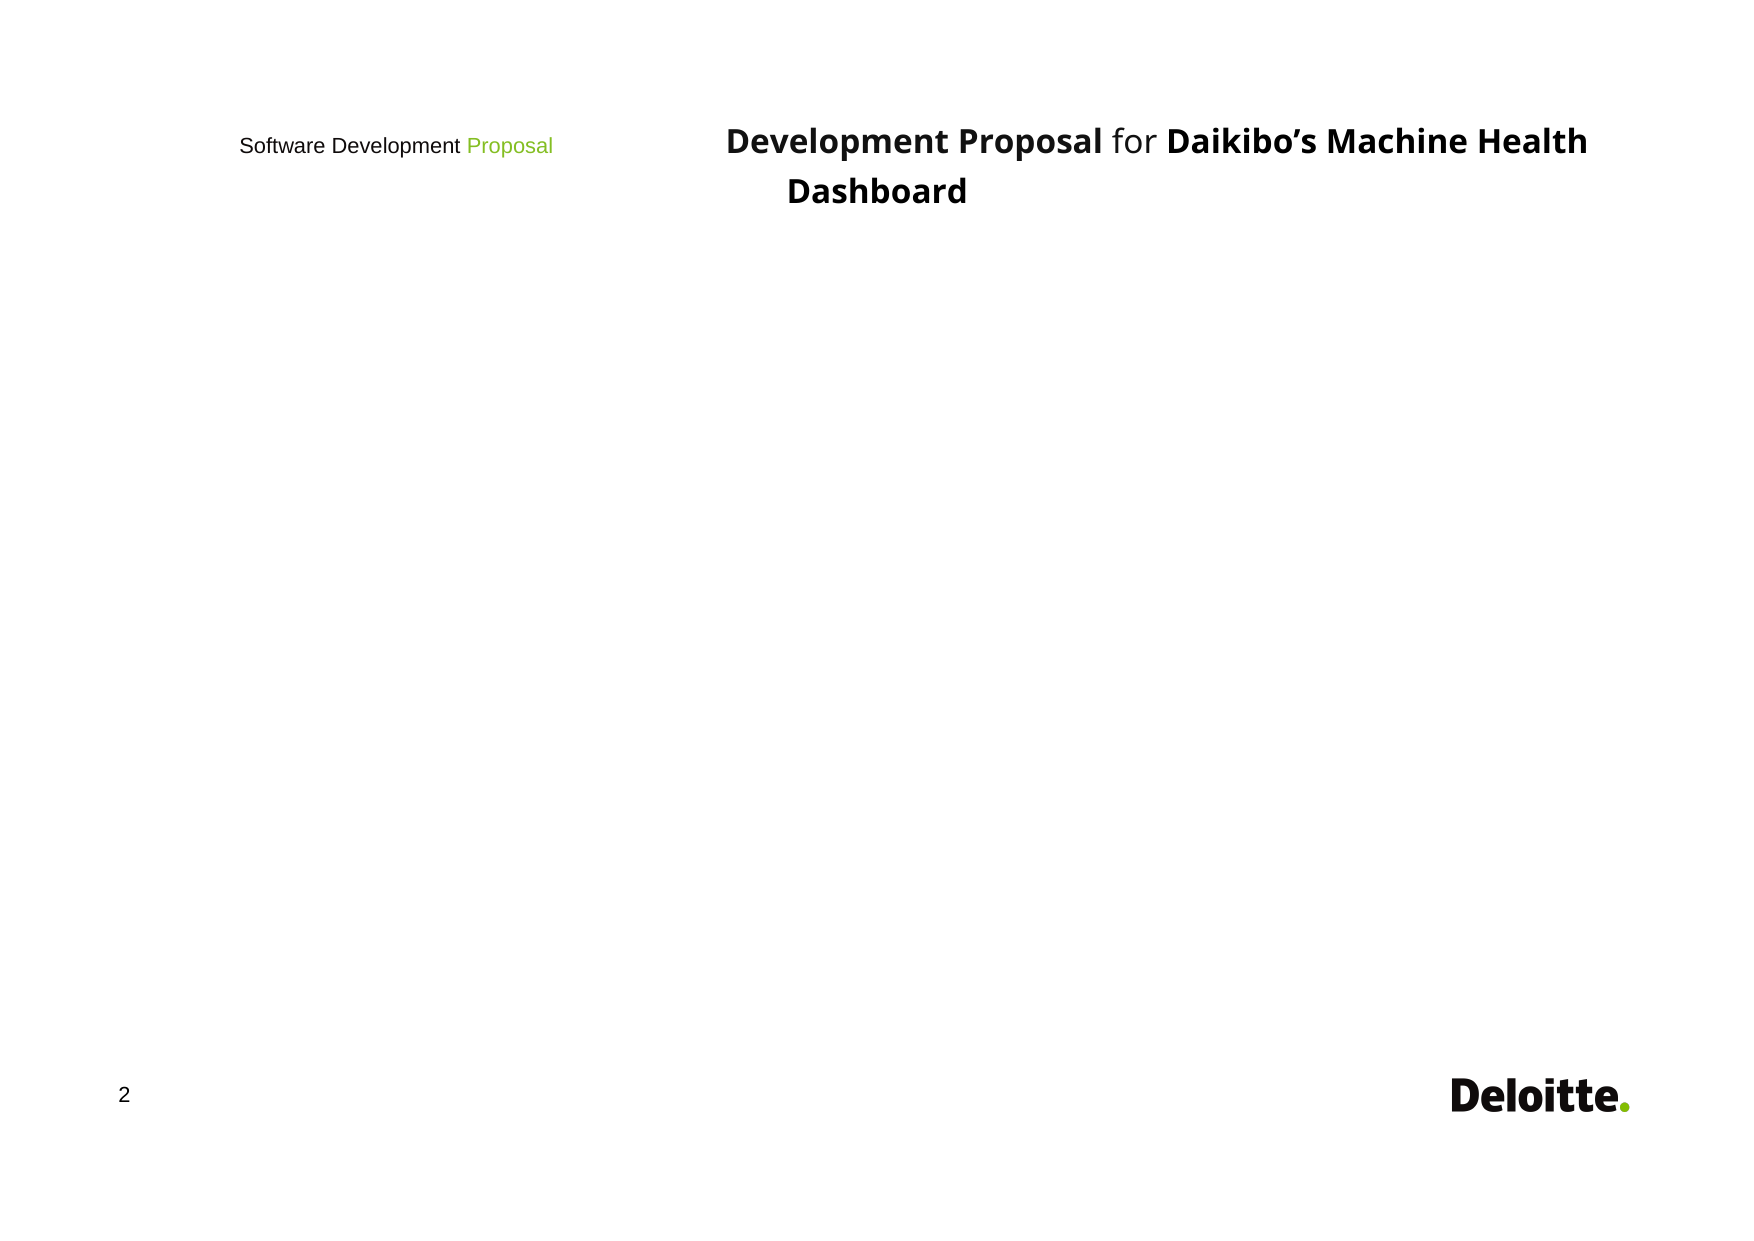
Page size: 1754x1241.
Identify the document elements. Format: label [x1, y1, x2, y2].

picture [1448, 1073, 1633, 1118]
